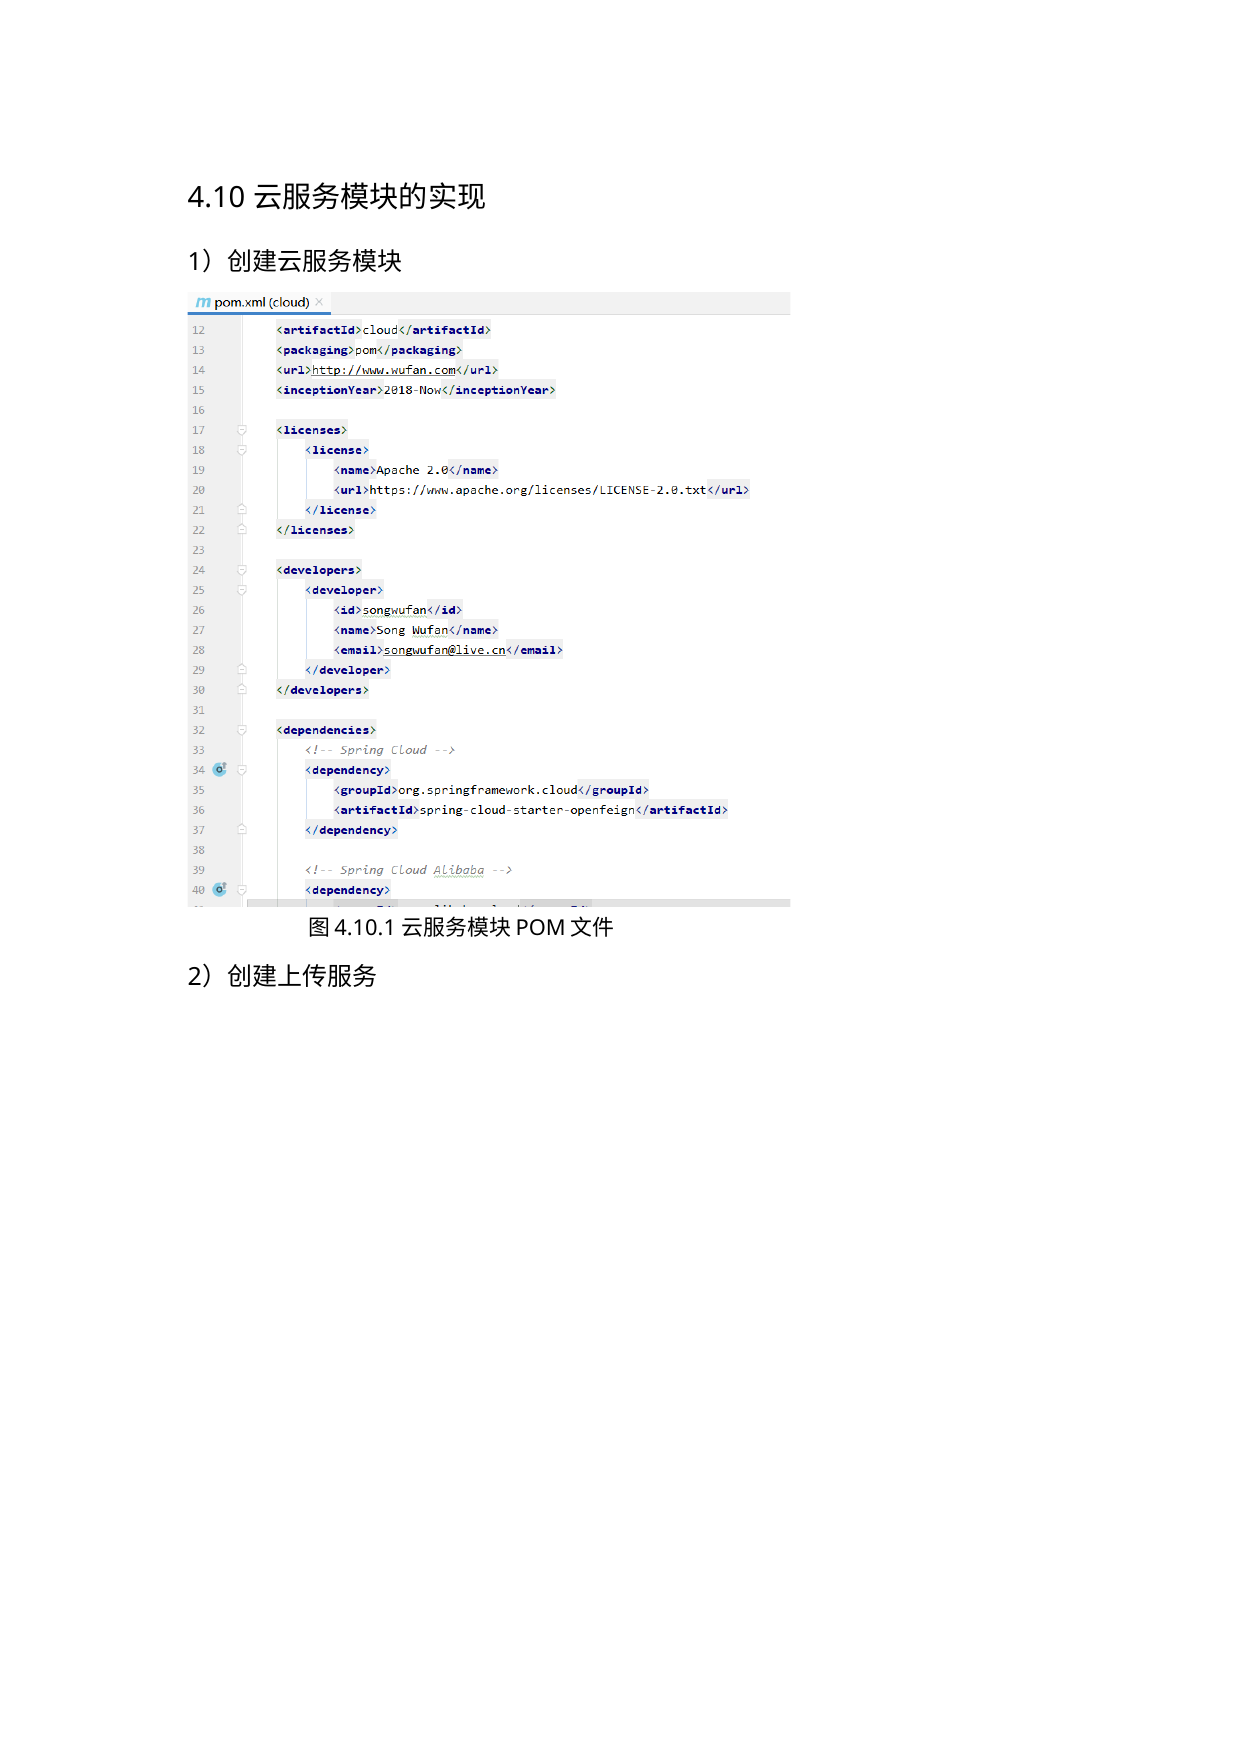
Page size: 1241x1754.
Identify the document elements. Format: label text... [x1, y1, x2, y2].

picture [187, 292, 791, 907]
text 1）创建云服务模块 [187, 227, 1053, 292]
text 图4.10.1 云服务模块POM文件 [187, 909, 1053, 942]
text 2）创建上传服务 [187, 942, 1053, 1007]
subtitle 4.10 云服务模块的实现 [187, 162, 1053, 227]
